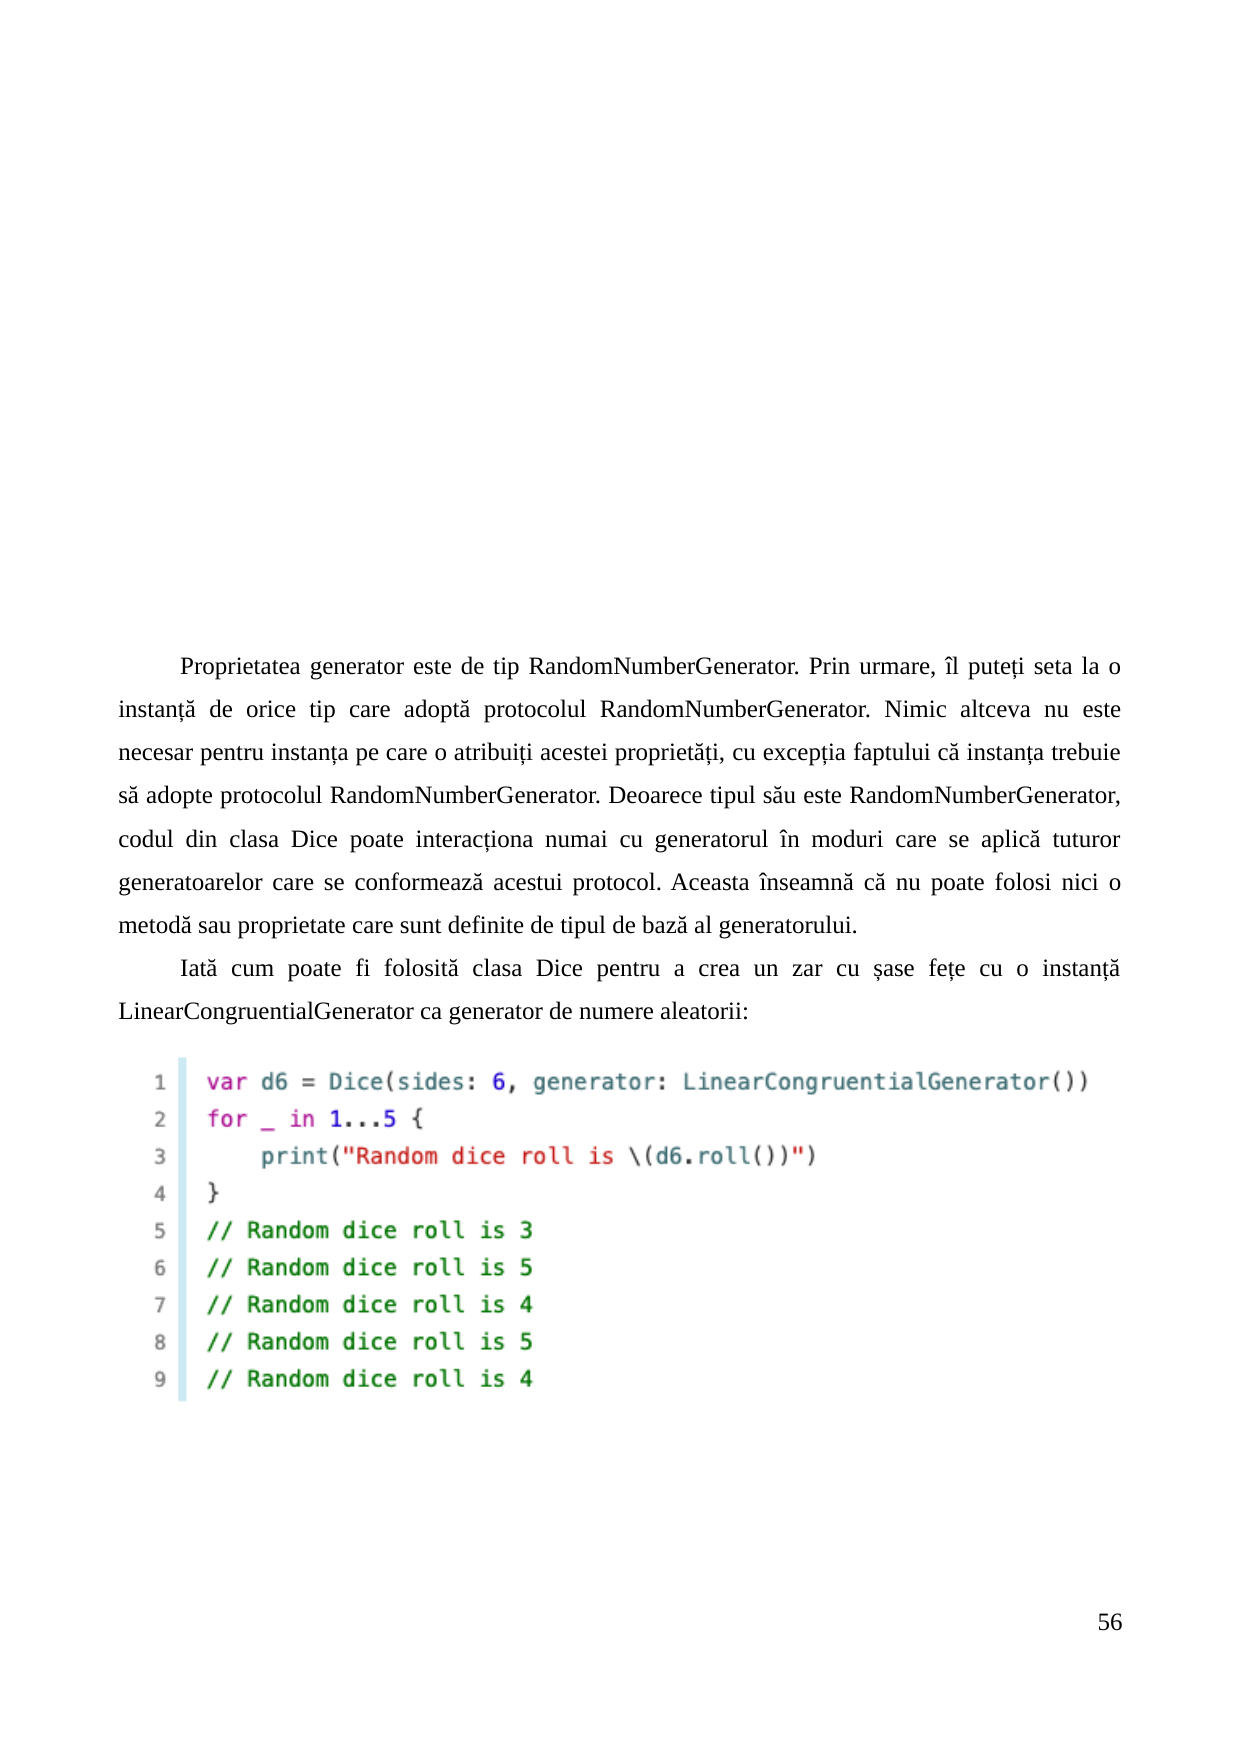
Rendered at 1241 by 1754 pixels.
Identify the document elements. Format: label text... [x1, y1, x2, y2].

picture [143, 1056, 1097, 1408]
text Proprietatea generator este de tip RandomNumberGenerator. Prin urmare, îl puteți seta la o instanță de orice tip care adoptă protocolul RandomNumberGenerator. Nimic altceva nu este necesar pentru instanța pe care o atribuiți acestei proprietăți, cu excepția faptului că instanța trebuie să adopte protocolul RandomNumberGenerator. Deoarece tipul său este RandomNumberGenerator, codul din clasa Dice poate interacționa numai cu generatorul în moduri care se aplică tuturor generatoarelor care se conformează acestui protocol. Aceasta înseamnă că nu poate folosi nici o metodă sau proprietate care sunt definite de tipul de bază al generatorului. [118, 651, 1122, 939]
text Iată cum poate fi folosită clasa Dice pentru a crea un zar cu șase fețe cu o instanță LinearCongruentialGenerator ca generator de numere aleatorii: [118, 953, 1122, 1025]
